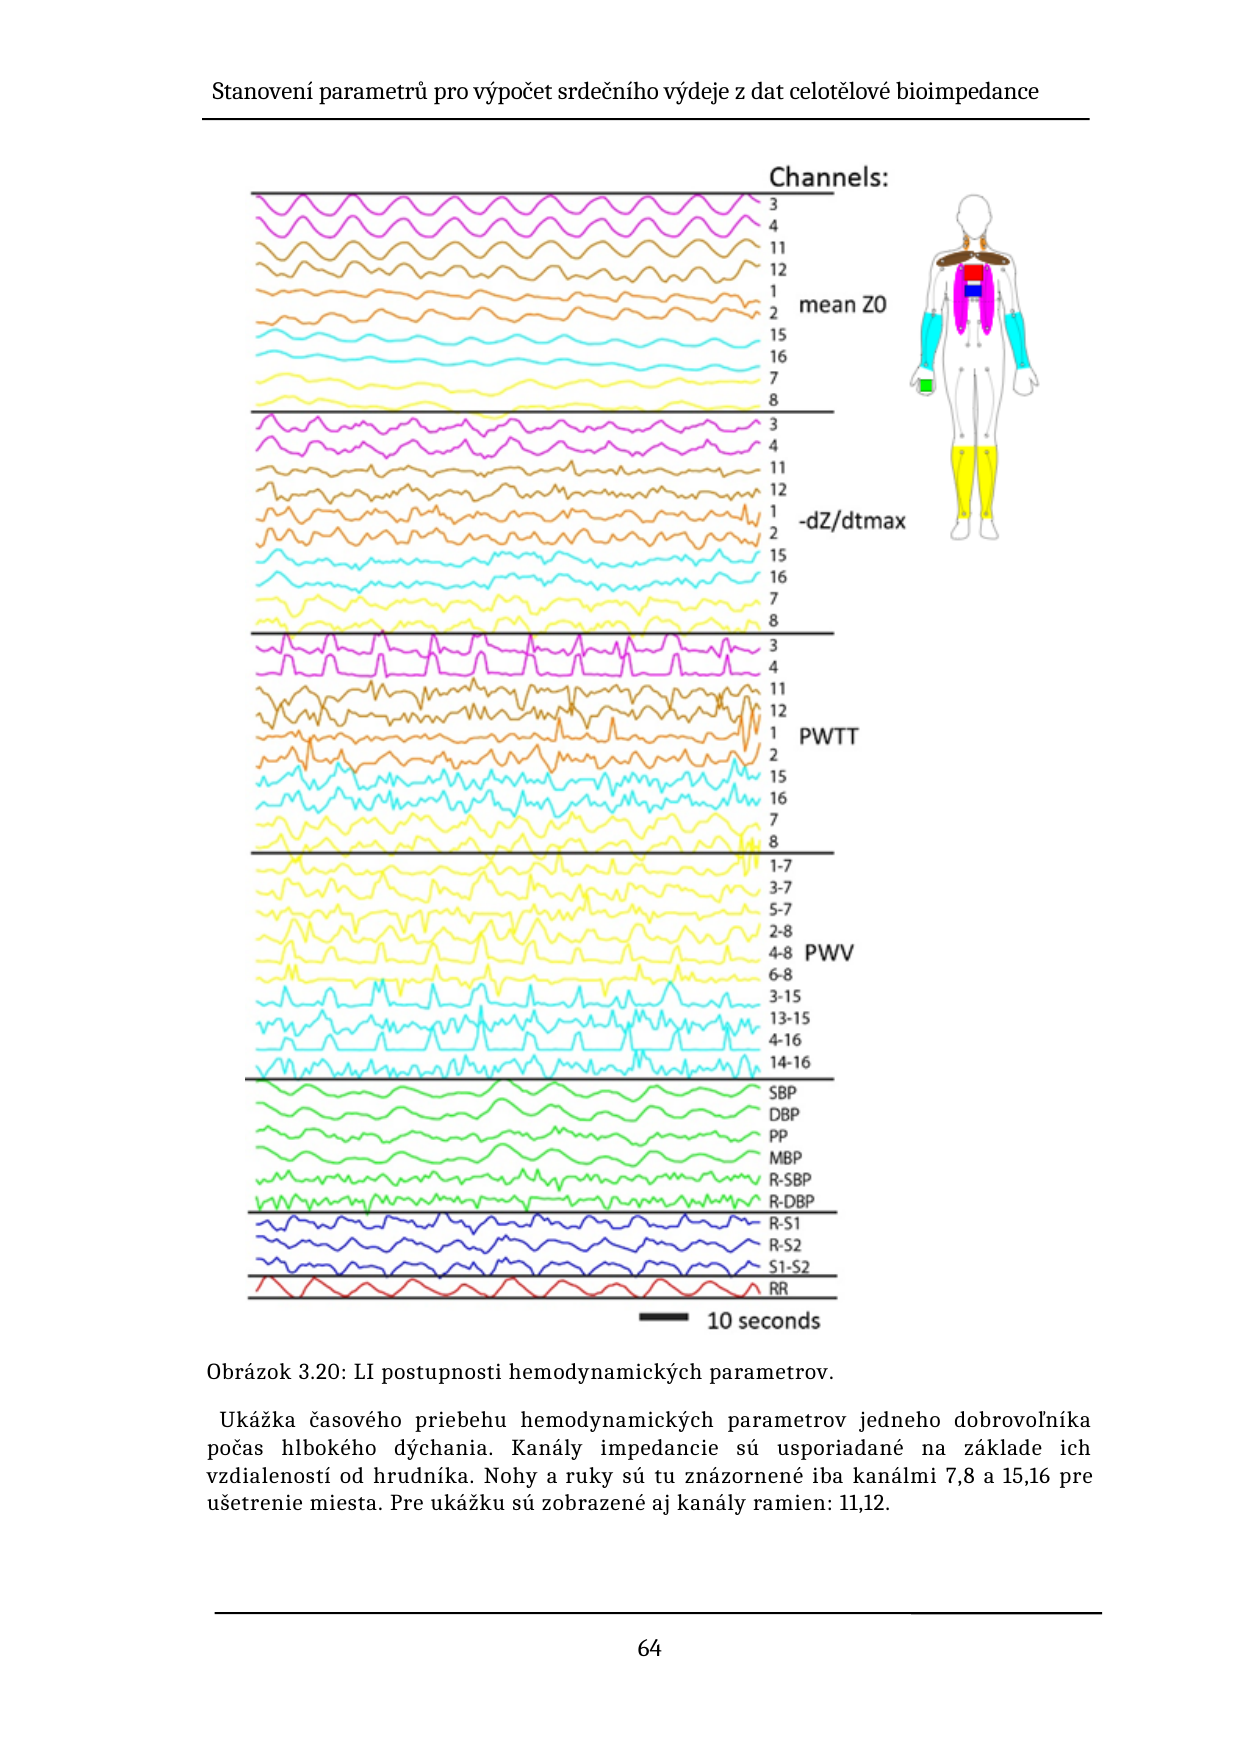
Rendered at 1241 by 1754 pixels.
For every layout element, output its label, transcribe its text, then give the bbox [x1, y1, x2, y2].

picture [245, 162, 1054, 1345]
text Ukážka časového priebehu hemodynamických parametrov jedneho dobrovoľníka počas hlbokého dýchania. Kanály impedancie sú usporiadané na základe ich vzdialeností od hrudníka. Nohy a ruky sú tu znázornené iba kanálmi 7,8 a 15,16 pre ušetrenie miesta. Pre ukážku sú zobrazené aj kanály ramien: 11,12. [207, 1407, 1092, 1516]
